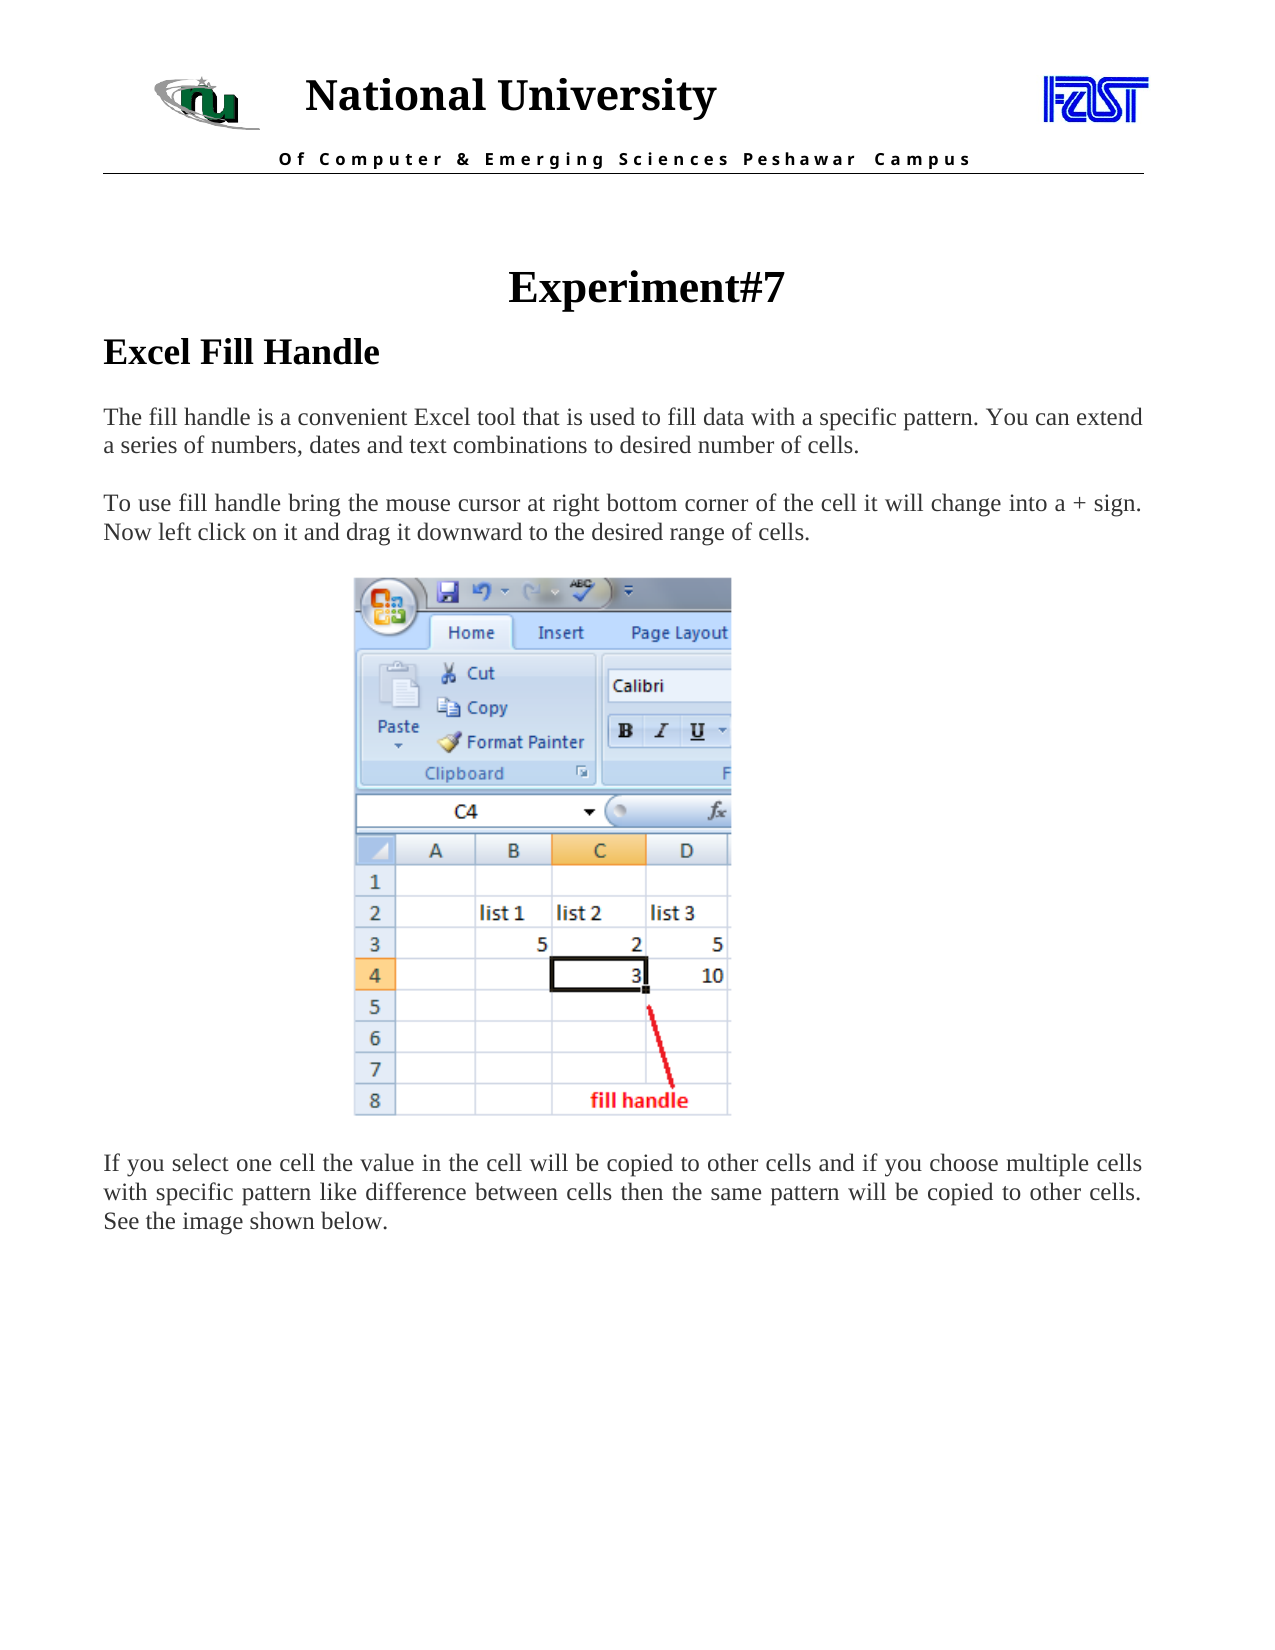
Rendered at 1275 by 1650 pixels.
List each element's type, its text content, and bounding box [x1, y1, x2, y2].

text If you select one cell the value in the cell will be copied to other cells and if you choose multiple cells with specific pattern like difference between cells then the same pattern will be copied to other cells. See the image shown below. [103, 1148, 1144, 1234]
text To use fill handle bring the mouse cursor at right bottom corner of the cell it will change into a + sign. Now left click on it and drag it downward to the desired range of cells. [103, 488, 1144, 546]
picture [351, 575, 896, 1119]
text The fill handle is a convenient Excel tool that is used to fill data with a specific pattern. You can extend a series of numbers, dates and text combinations to desired number of cells. [103, 402, 1144, 459]
picture [153, 68, 260, 130]
picture [1036, 75, 1152, 124]
subtitle Excel Fill Handle [103, 329, 1144, 373]
subtitle Experiment#7 [150, 259, 1144, 312]
